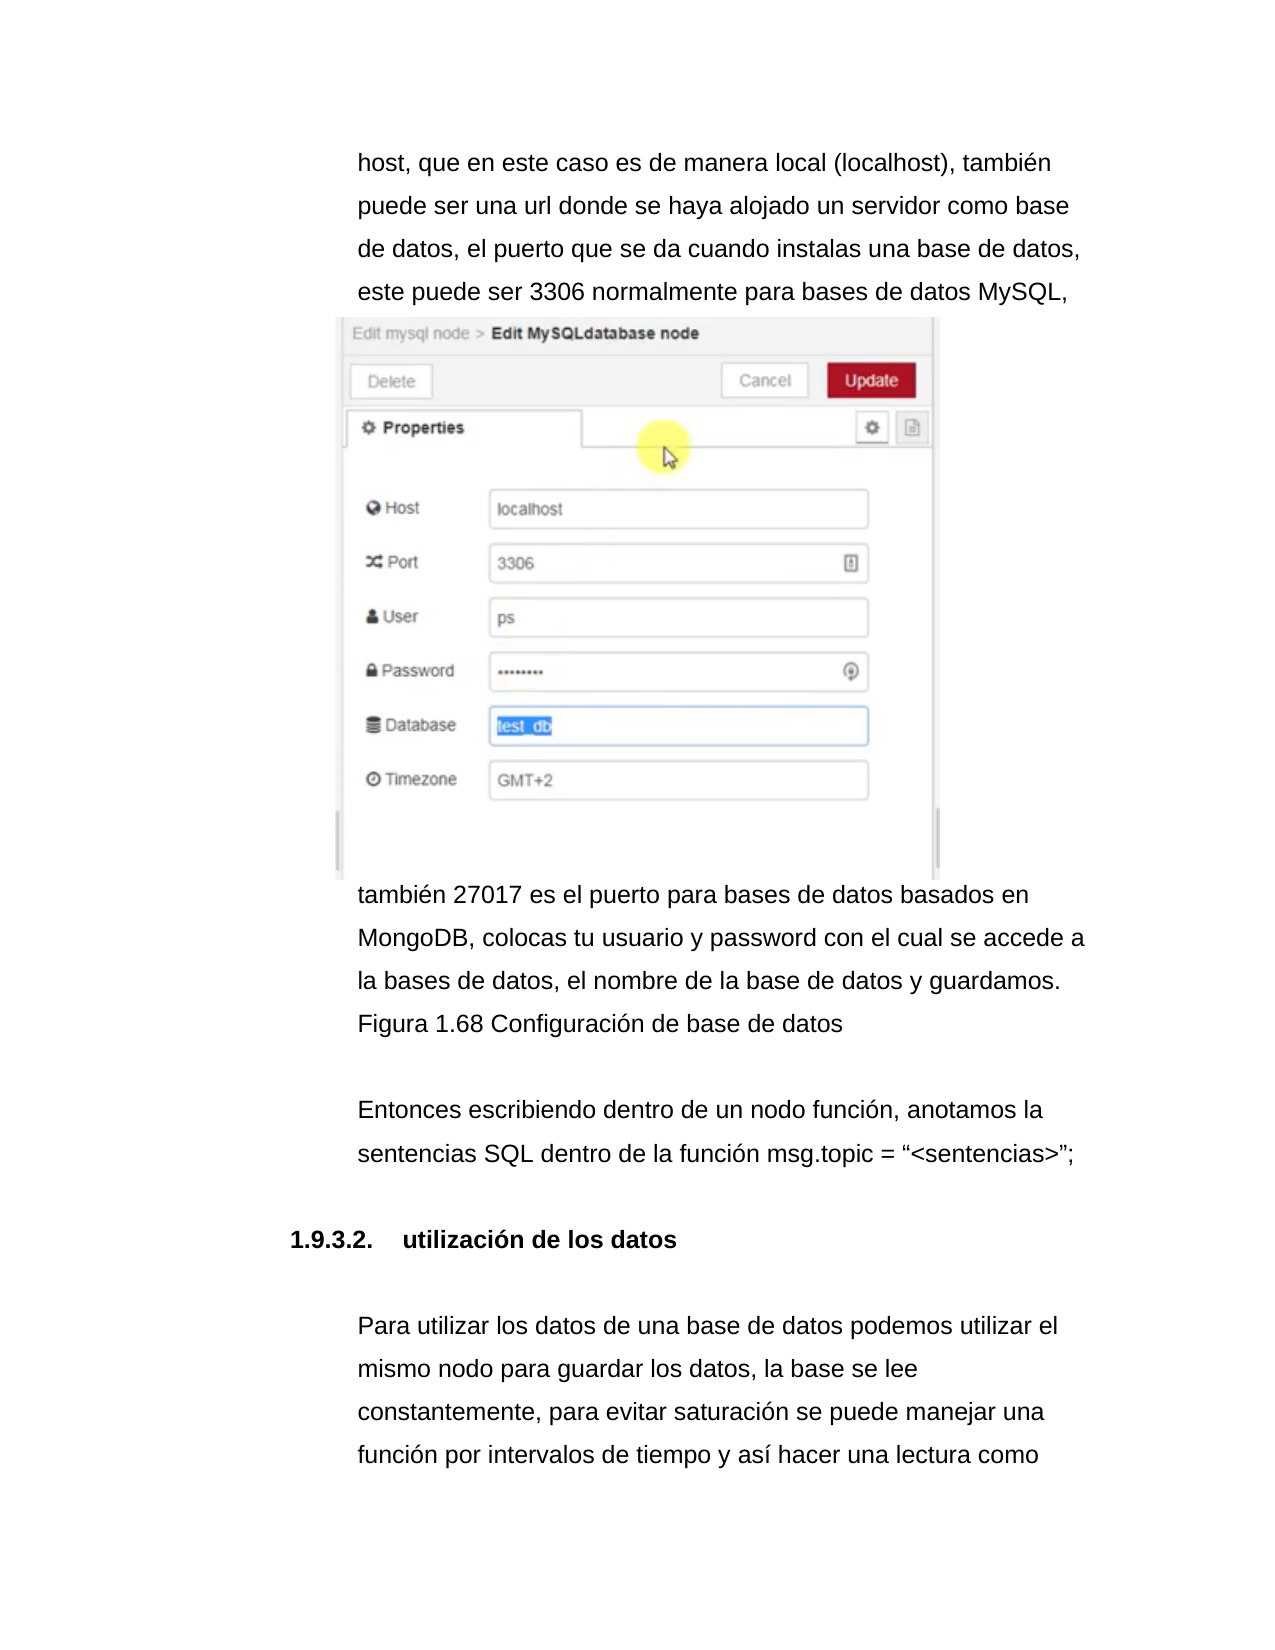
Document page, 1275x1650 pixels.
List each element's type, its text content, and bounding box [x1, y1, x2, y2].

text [357, 1311, 1098, 1469]
text Entonces escribiendo dentro de un nodo función, anotamos la sentencias SQL dentro de la función msg.topic = “<sentencias>”; [357, 1095, 1098, 1167]
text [357, 148, 1098, 995]
text Figura 1.68 Configuración de base de datos [357, 1009, 1098, 1038]
picture [335, 317, 940, 880]
list utilización de los datos [290, 1225, 1098, 1253]
